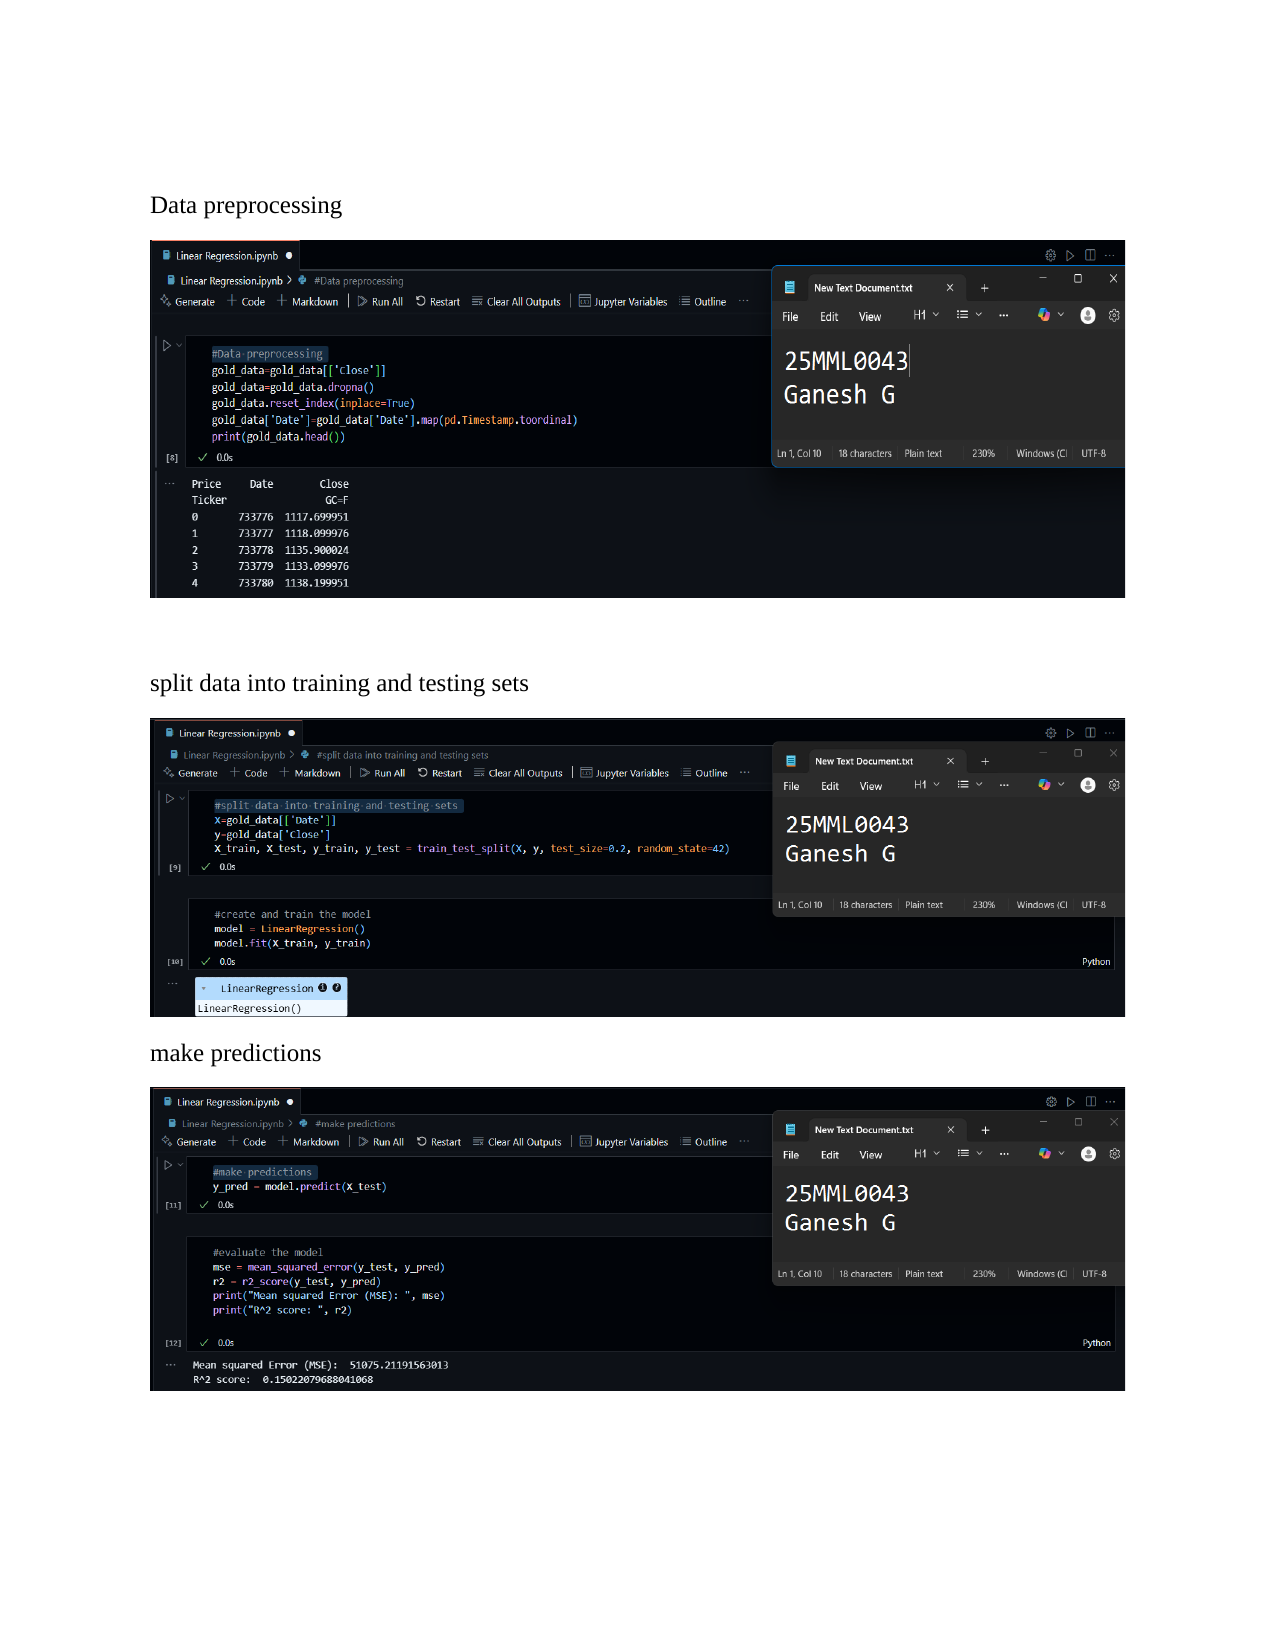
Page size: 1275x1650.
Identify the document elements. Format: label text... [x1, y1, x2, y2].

picture [150, 1087, 1125, 1391]
text make predictions [150, 1038, 1125, 1067]
text split data into training and testing sets [150, 668, 1125, 697]
picture [150, 718, 1125, 1017]
text Data preprocessing [150, 190, 1125, 219]
picture [150, 240, 1125, 598]
